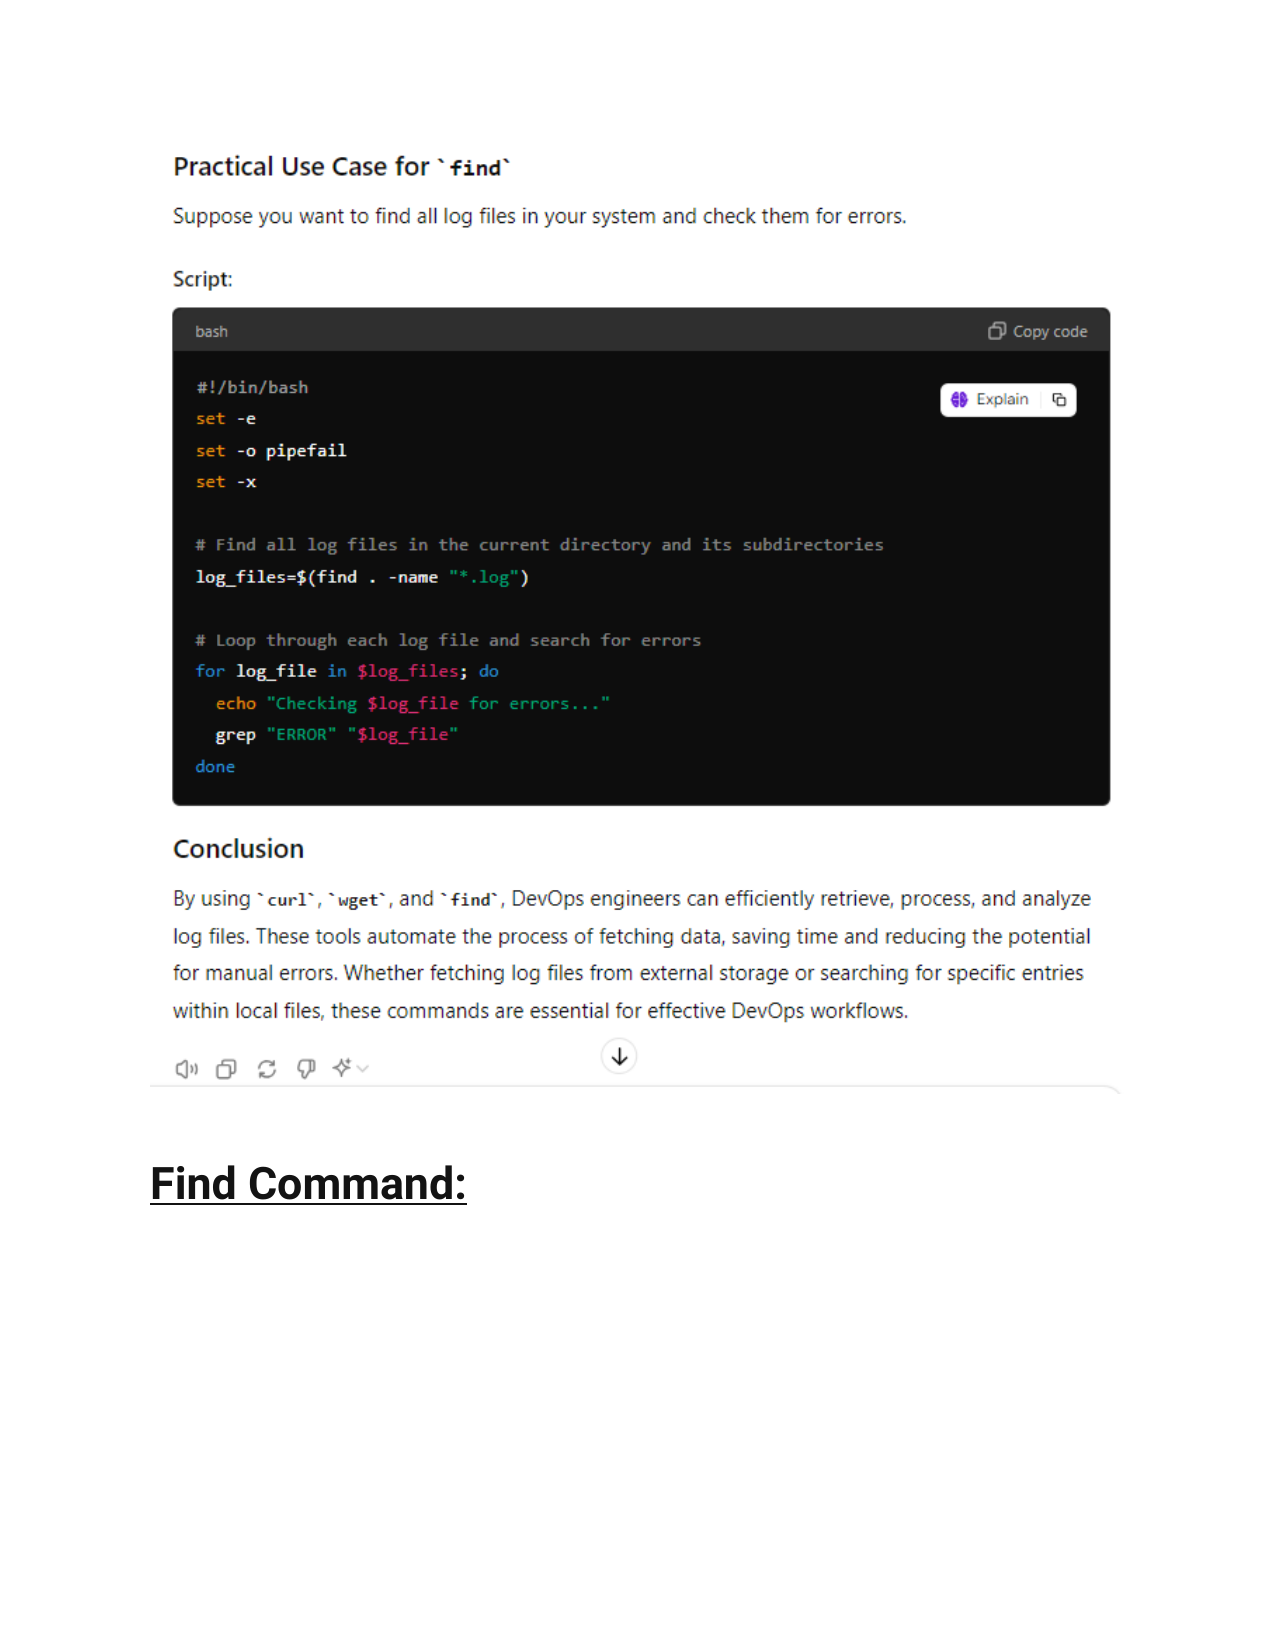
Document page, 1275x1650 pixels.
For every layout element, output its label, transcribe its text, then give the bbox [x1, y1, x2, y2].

text Find Command: [150, 1158, 1125, 1210]
picture [150, 150, 1125, 1094]
